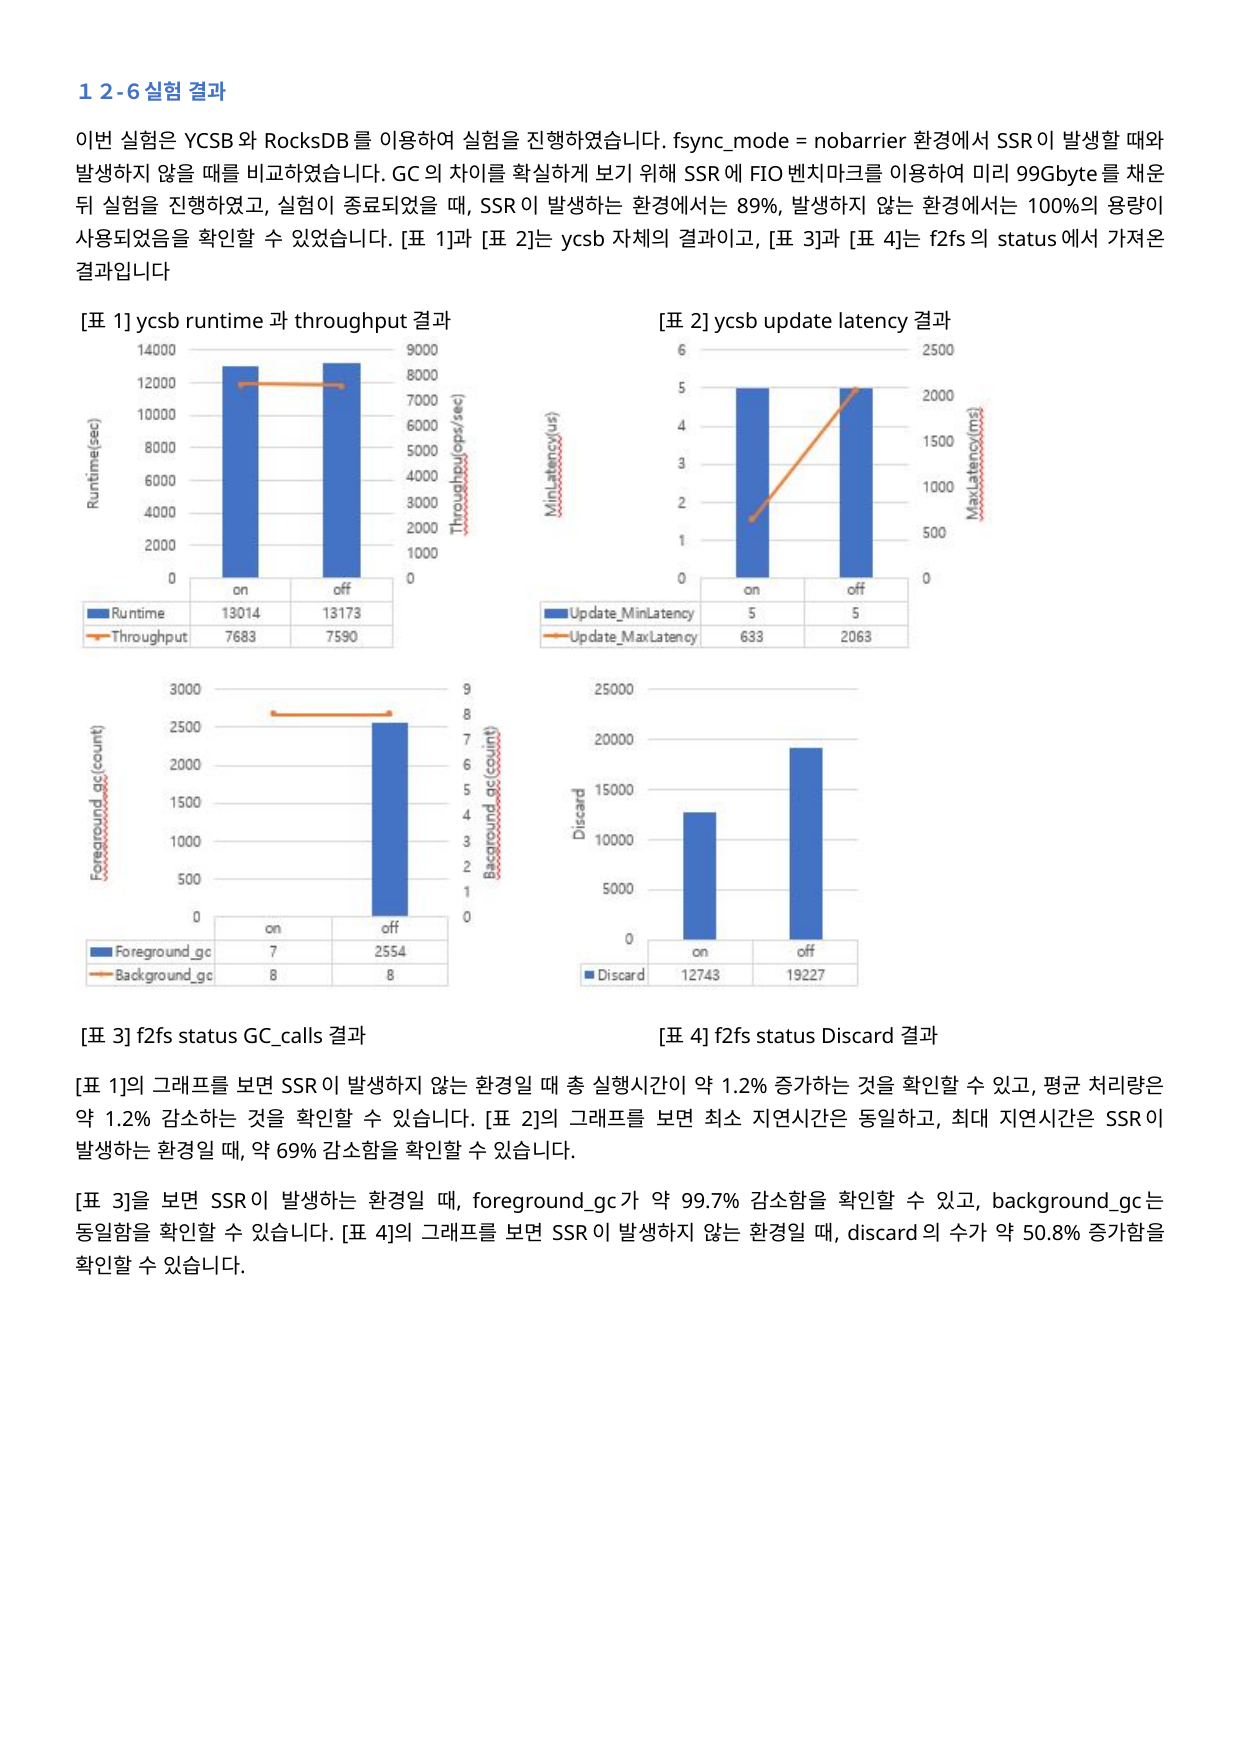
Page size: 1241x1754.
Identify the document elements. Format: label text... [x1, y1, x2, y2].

text [표 1]의 그래프를 보면 SSR이 발생하지 않는 환경일 때 총 실행시간이 약 1.2% 증가하는 것을 확인할 수 있고, 평균 처리량은 약 1.2% 감소하는 것을 확인할 수 있습니다. [표 2]의 그래프를 보면 최소 지연시간은 동일하고, 최대 지연시간은 SSR이 발생하는 환경일 때, 약 69% 감소함을 확인할 수 있습니다. [75, 1069, 1165, 1165]
text [표 1] ycsb runtime 과 throughput 결과 [표 2] ycsb update latency 결과 [75, 304, 1165, 335]
text 이번 실험은 YCSB와 RocksDB를 이용하여 실험을 진행하였습니다. fsync_mode = nobarrier 환경에서 SSR이 발생할 때와 발생하지 않을 때를 비교하였습니다. GC의 차이를 확실하게 보기 위해 SSR에 FIO벤치마크를 이용하여 미리 99Gbyte를 채운 뒤 실험을 진행하였고, 실험이 종료되었을 때, SSR이 발생하는 환경에서는 89%, 발생하지 않는 환경에서는 100%의 용량이 사용되었음을 확인할 수 있었습니다. [표 1]과 [표 2]는 ycsb 자체의 결과이고, [표 3]과 [표 4]는 f2fs의 status에서 가져온 결과입니다 [75, 124, 1165, 285]
subtitle 실험 결과 [75, 75, 1165, 105]
picture [75, 336, 994, 658]
text [표 3]을 보면 SSR이 발생하는 환경일 때, foreground_gc가 약 99.7% 감소함을 확인할 수 있고, background_gc는 동일함을 확인할 수 있습니다. [표 4]의 그래프를 보면 SSR이 발생하지 않는 환경일 때, discard의 수가 약 50.8% 증가함을 확인할 수 있습니다. [75, 1184, 1165, 1279]
picture [75, 677, 876, 1001]
